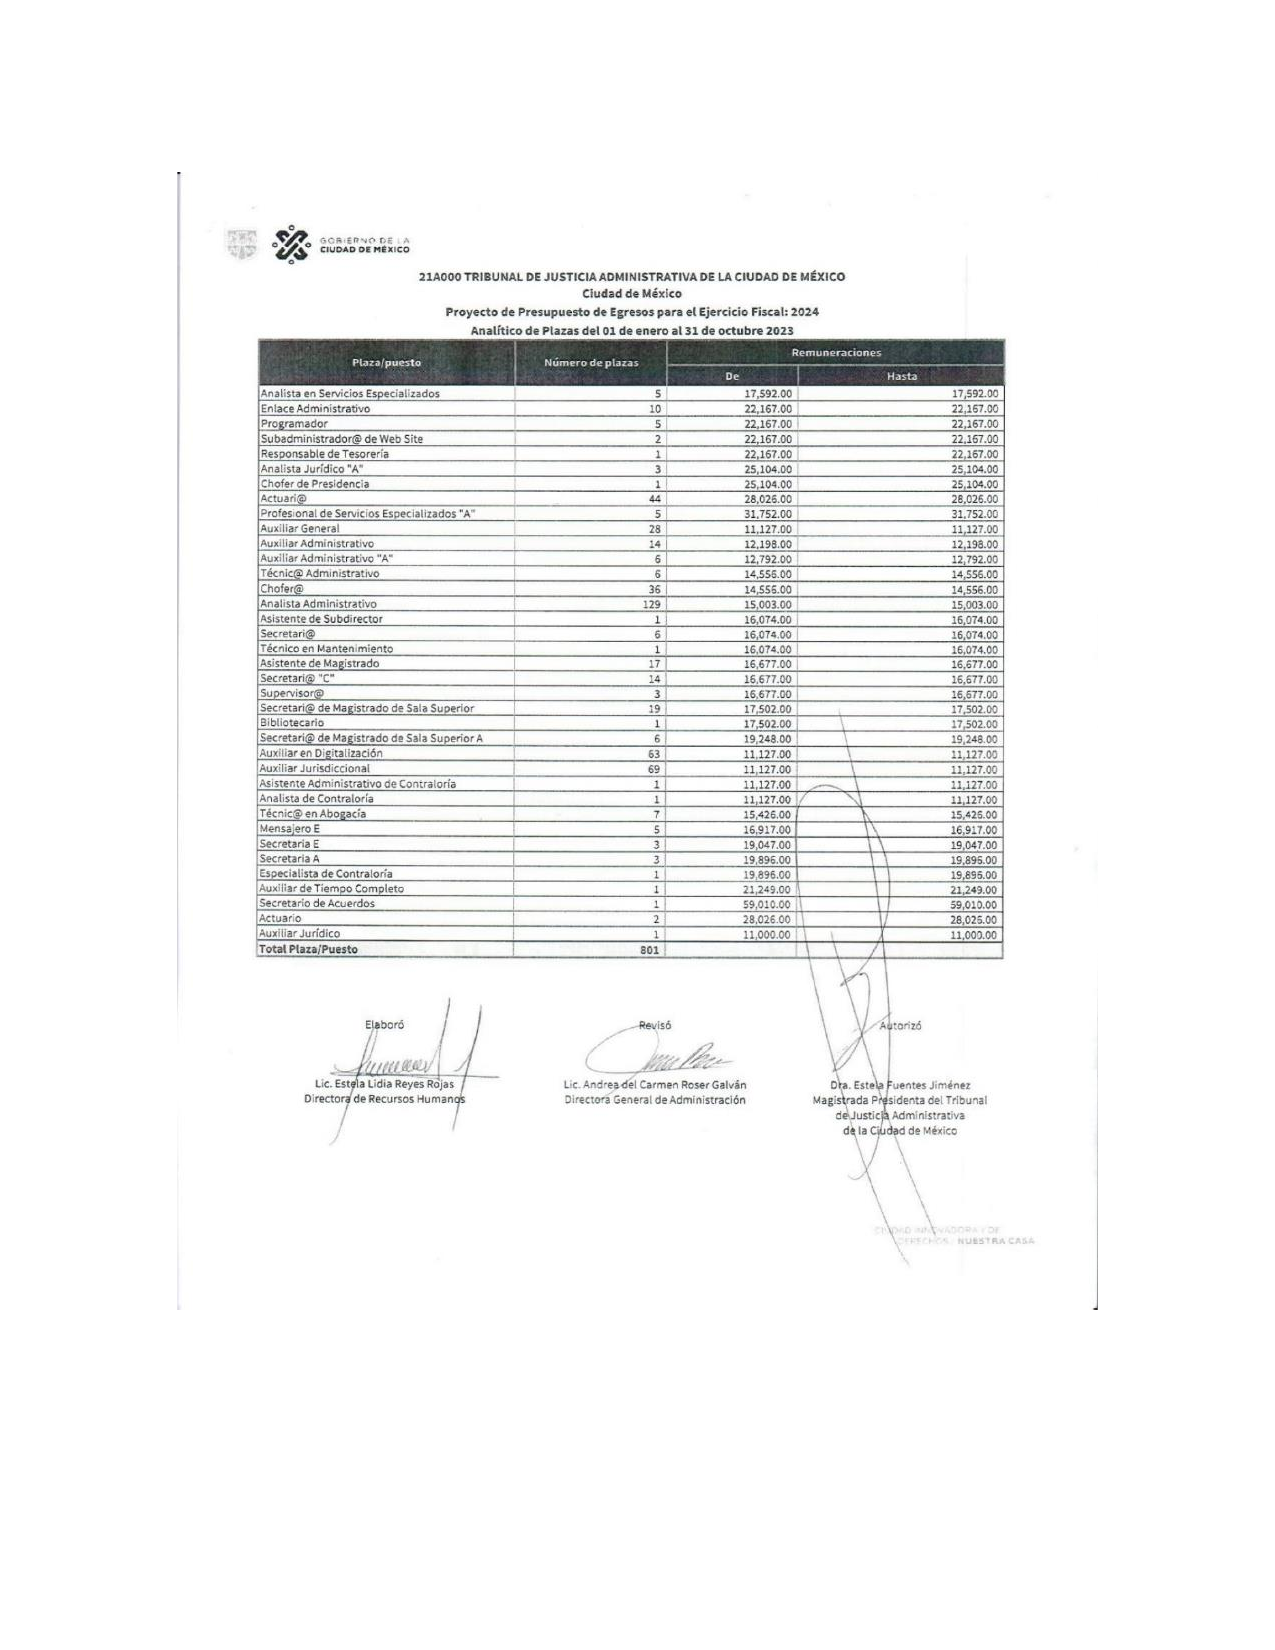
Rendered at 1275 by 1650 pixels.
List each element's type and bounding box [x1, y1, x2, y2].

picture [177, 172, 1098, 1310]
